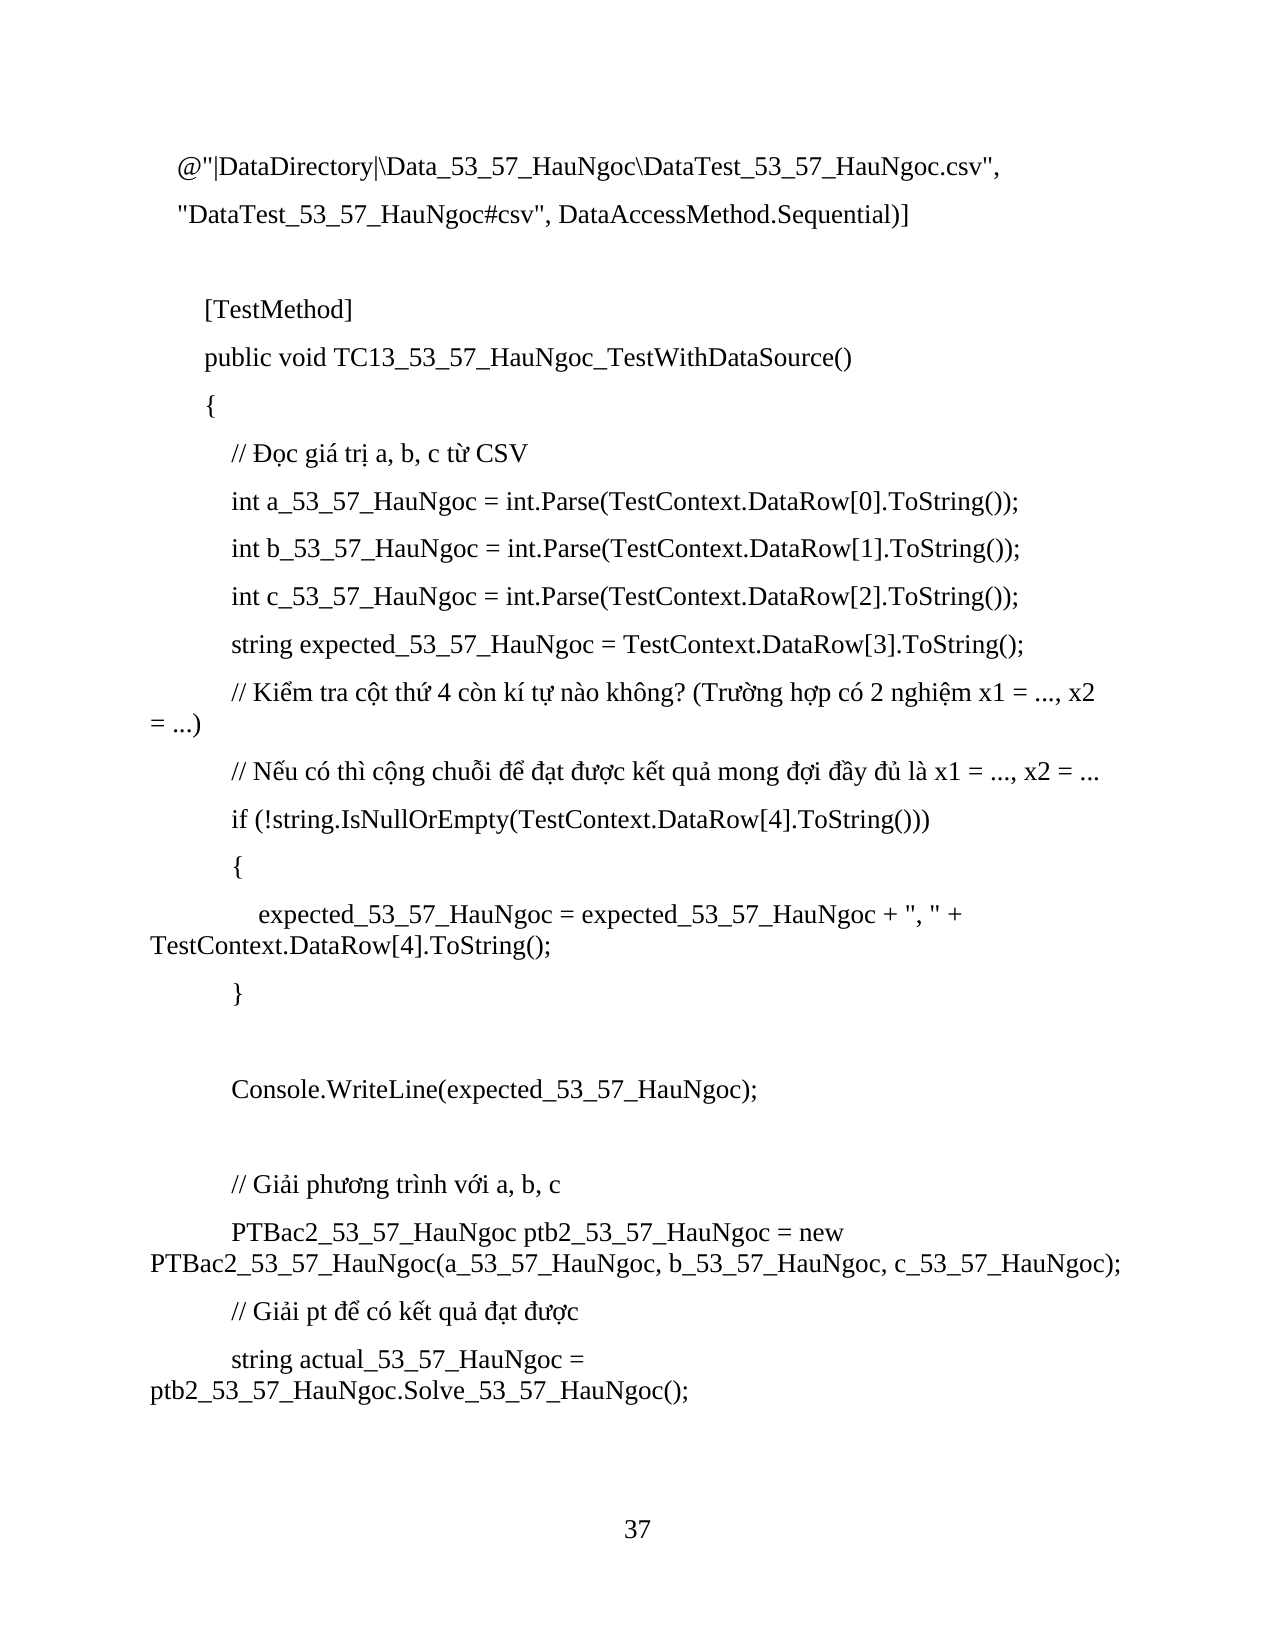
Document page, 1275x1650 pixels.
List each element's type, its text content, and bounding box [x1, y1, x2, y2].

text // Kiểm tra cột thứ 4 còn kí tự nào không? (Trường hợp có 2 nghiệm x1 = ..., x2 = ...) [150, 676, 1125, 738]
text // Đọc giá trị a, b, c từ CSV [150, 437, 1125, 468]
text int b_53_57_HauNgoc = int.Parse(TestContext.DataRow[1].ToString()); [150, 532, 1125, 564]
text public void TC13_53_57_HauNgoc_TestWithDataSource() [150, 341, 1125, 372]
text expected_53_57_HauNgoc = expected_53_57_HauNgoc + ", " + TestContext.DataRow[4].ToString(); [150, 898, 1125, 961]
text PTBac2_53_57_HauNgoc ptb2_53_57_HauNgoc = new PTBac2_53_57_HauNgoc(a_53_57_HauNgoc, b_53_57_HauNgoc, c_53_57_HauNgoc); [150, 1216, 1125, 1279]
text // Giải pt để có kết quả đạt được [150, 1295, 1125, 1326]
text string actual_53_57_HauNgoc = ptb2_53_57_HauNgoc.Solve_53_57_HauNgoc(); [150, 1343, 1125, 1405]
text { [150, 851, 1125, 882]
text { [150, 389, 1125, 420]
text @"|DataDirectory|\Data_53_57_HauNgoc\DataTest_53_57_HauNgoc.csv", [150, 150, 1125, 181]
text [TestMethod] [150, 293, 1125, 324]
text int c_53_57_HauNgoc = int.Parse(TestContext.DataRow[2].ToString()); [150, 580, 1125, 611]
text "DataTest_53_57_HauNgoc#csv", DataAccessMethod.Sequential)] [150, 198, 1125, 229]
text // Giải phương trình với a, b, c [150, 1168, 1125, 1200]
text if (!string.IsNullOrEmpty(TestContext.DataRow[4].ToString())) [150, 803, 1125, 834]
text } [150, 977, 1125, 1008]
text string expected_53_57_HauNgoc = TestContext.DataRow[3].ToString(); [150, 628, 1125, 659]
text Console.WriteLine(expected_53_57_HauNgoc); [150, 1073, 1125, 1104]
text // Nếu có thì cộng chuỗi để đạt được kết quả mong đợi đầy đủ là x1 = ..., x2 = ... [150, 755, 1125, 786]
text int a_53_57_HauNgoc = int.Parse(TestContext.DataRow[0].ToString()); [150, 485, 1125, 516]
